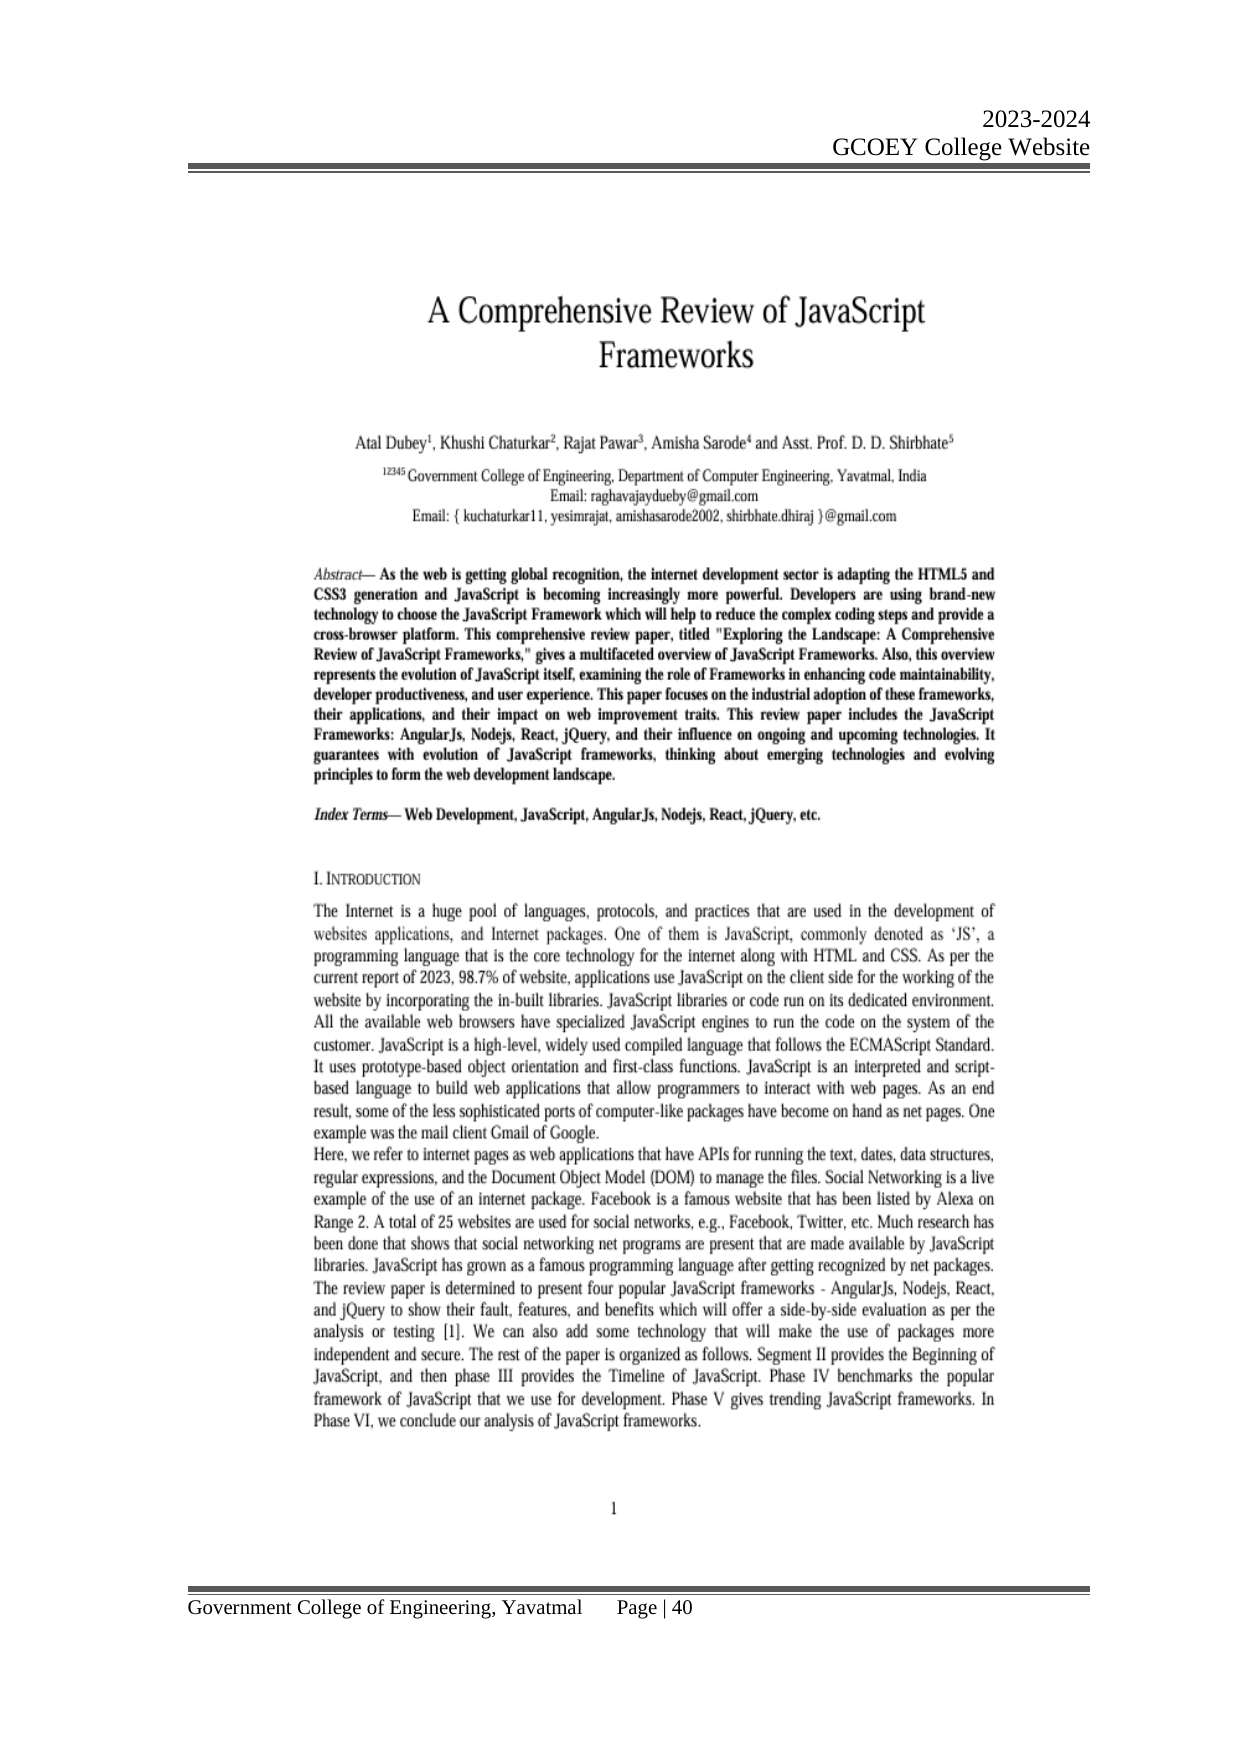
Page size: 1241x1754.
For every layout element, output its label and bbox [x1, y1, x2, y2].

picture [187, 232, 1091, 1533]
